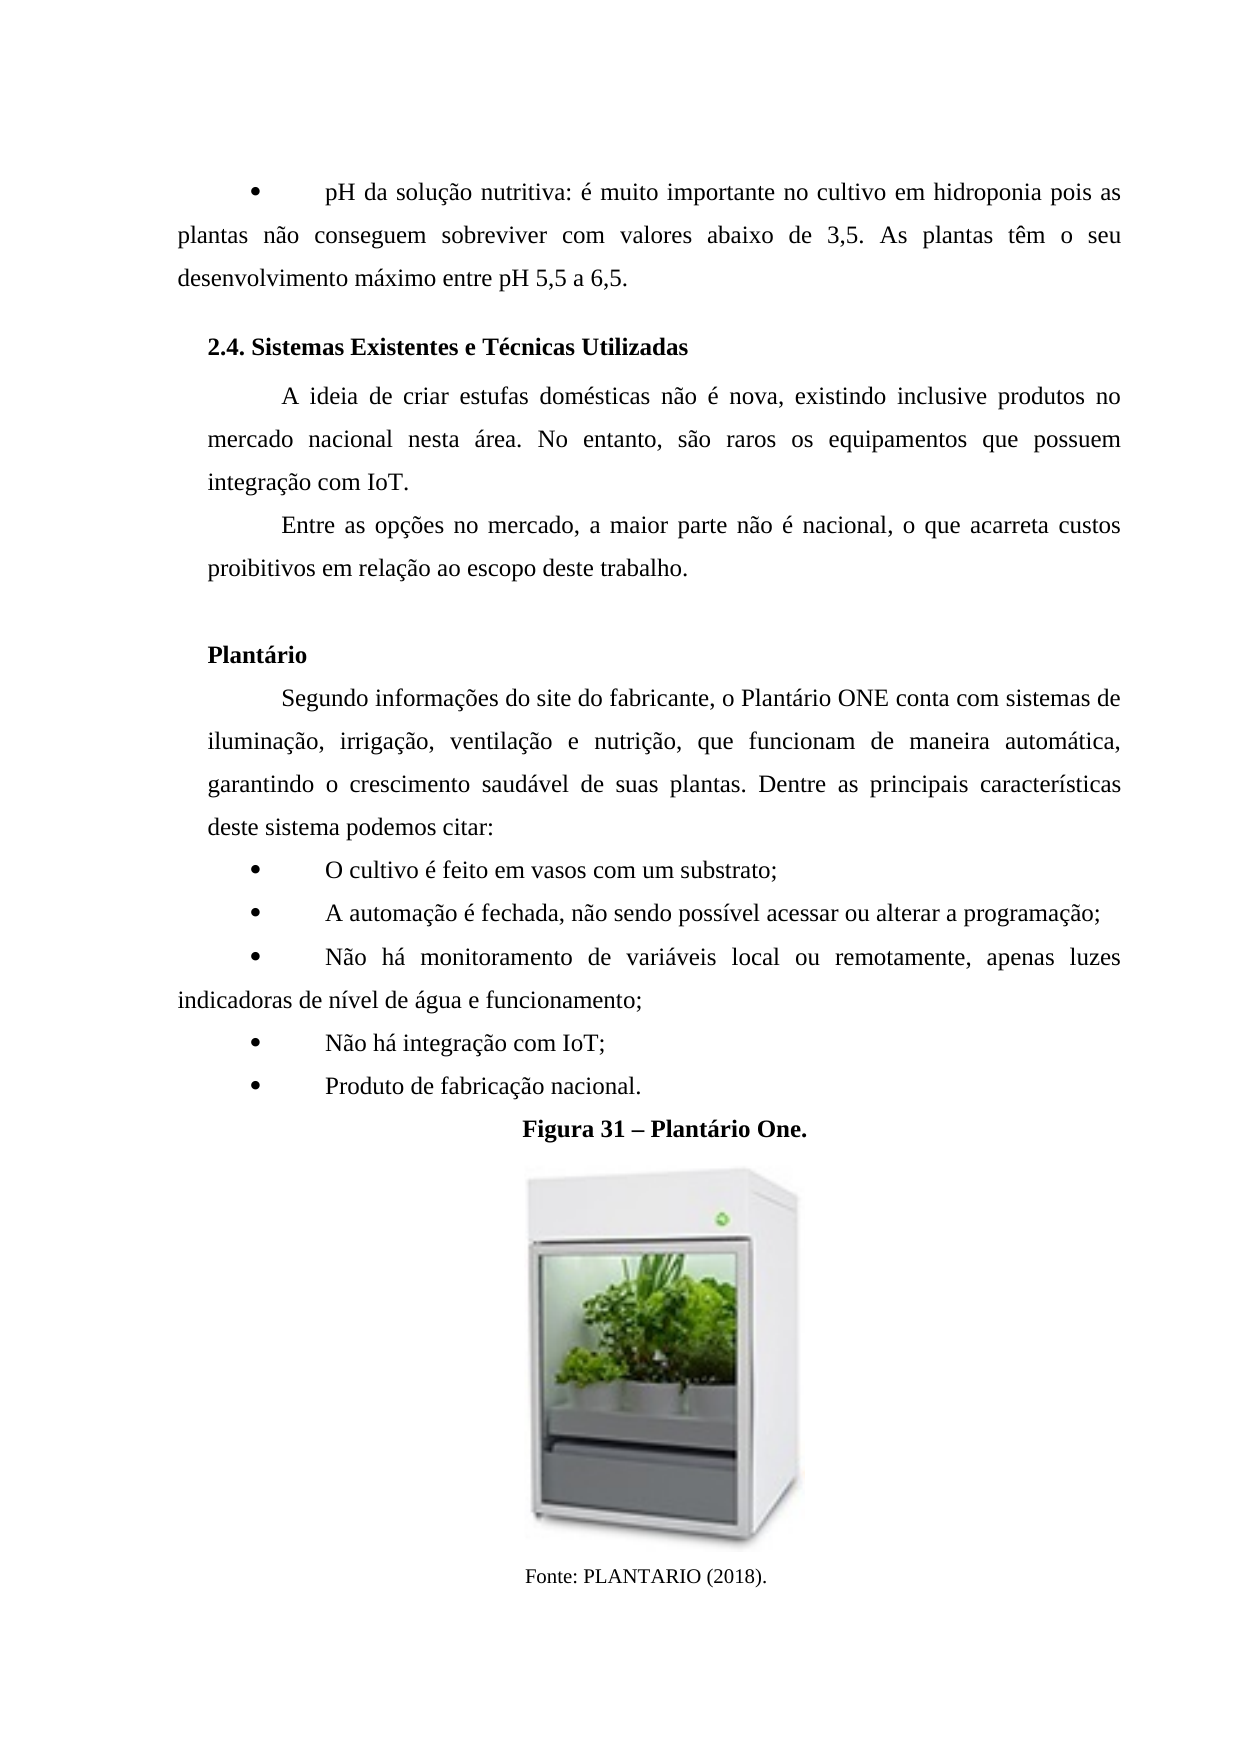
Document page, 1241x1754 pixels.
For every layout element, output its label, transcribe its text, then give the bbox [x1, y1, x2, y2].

text Figura 31 – Plantário One. [207, 1114, 1122, 1143]
text Segundo informações do site do fabricante, o Plantário ONE conta com sistemas de iluminação, irrigação, ventilação e nutrição, que funcionam de maneira automática, garantindo o crescimento saudável de suas plantas. Dentre as principais características deste sistema podemos citar: [207, 683, 1122, 841]
list Produto de fabricação nacional. [177, 1071, 1122, 1100]
text Plantário [177, 640, 1122, 668]
list Não há monitoramento de variáveis local ou remotamente, apenas luzes indicadoras de nível de água e funcionamento; [177, 942, 1122, 1013]
text A ideia de criar estufas domésticas não é nova, existindo inclusive produtos no mercado nacional nesta área. No entanto, são raros os equipamentos que possuem integração com IoT. [207, 381, 1122, 496]
list A automação é fechada, não sendo possível acessar ou alterar a programação; [177, 898, 1122, 927]
list Não há integração com IoT; [177, 1028, 1122, 1057]
list O cultivo é feito em vasos com um substrato; [177, 855, 1122, 884]
text Fonte: PLANTARIO (2018). [473, 1564, 1122, 1588]
subtitle 2.4. Sistemas Existentes e Técnicas Utilizadas [207, 332, 1122, 360]
picture [524, 1157, 805, 1552]
list pH da solução nutritiva: é muito importante no cultivo em hidroponia pois as plantas não conseguem sobreviver com valores abaixo de 3,5. As plantas têm o seu desenvolvimento máximo entre pH 5,5 a 6,5. [177, 177, 1122, 292]
text Entre as opções no mercado, a maior parte não é nacional, o que acarreta custos proibitivos em relação ao escopo deste trabalho. [207, 510, 1122, 582]
